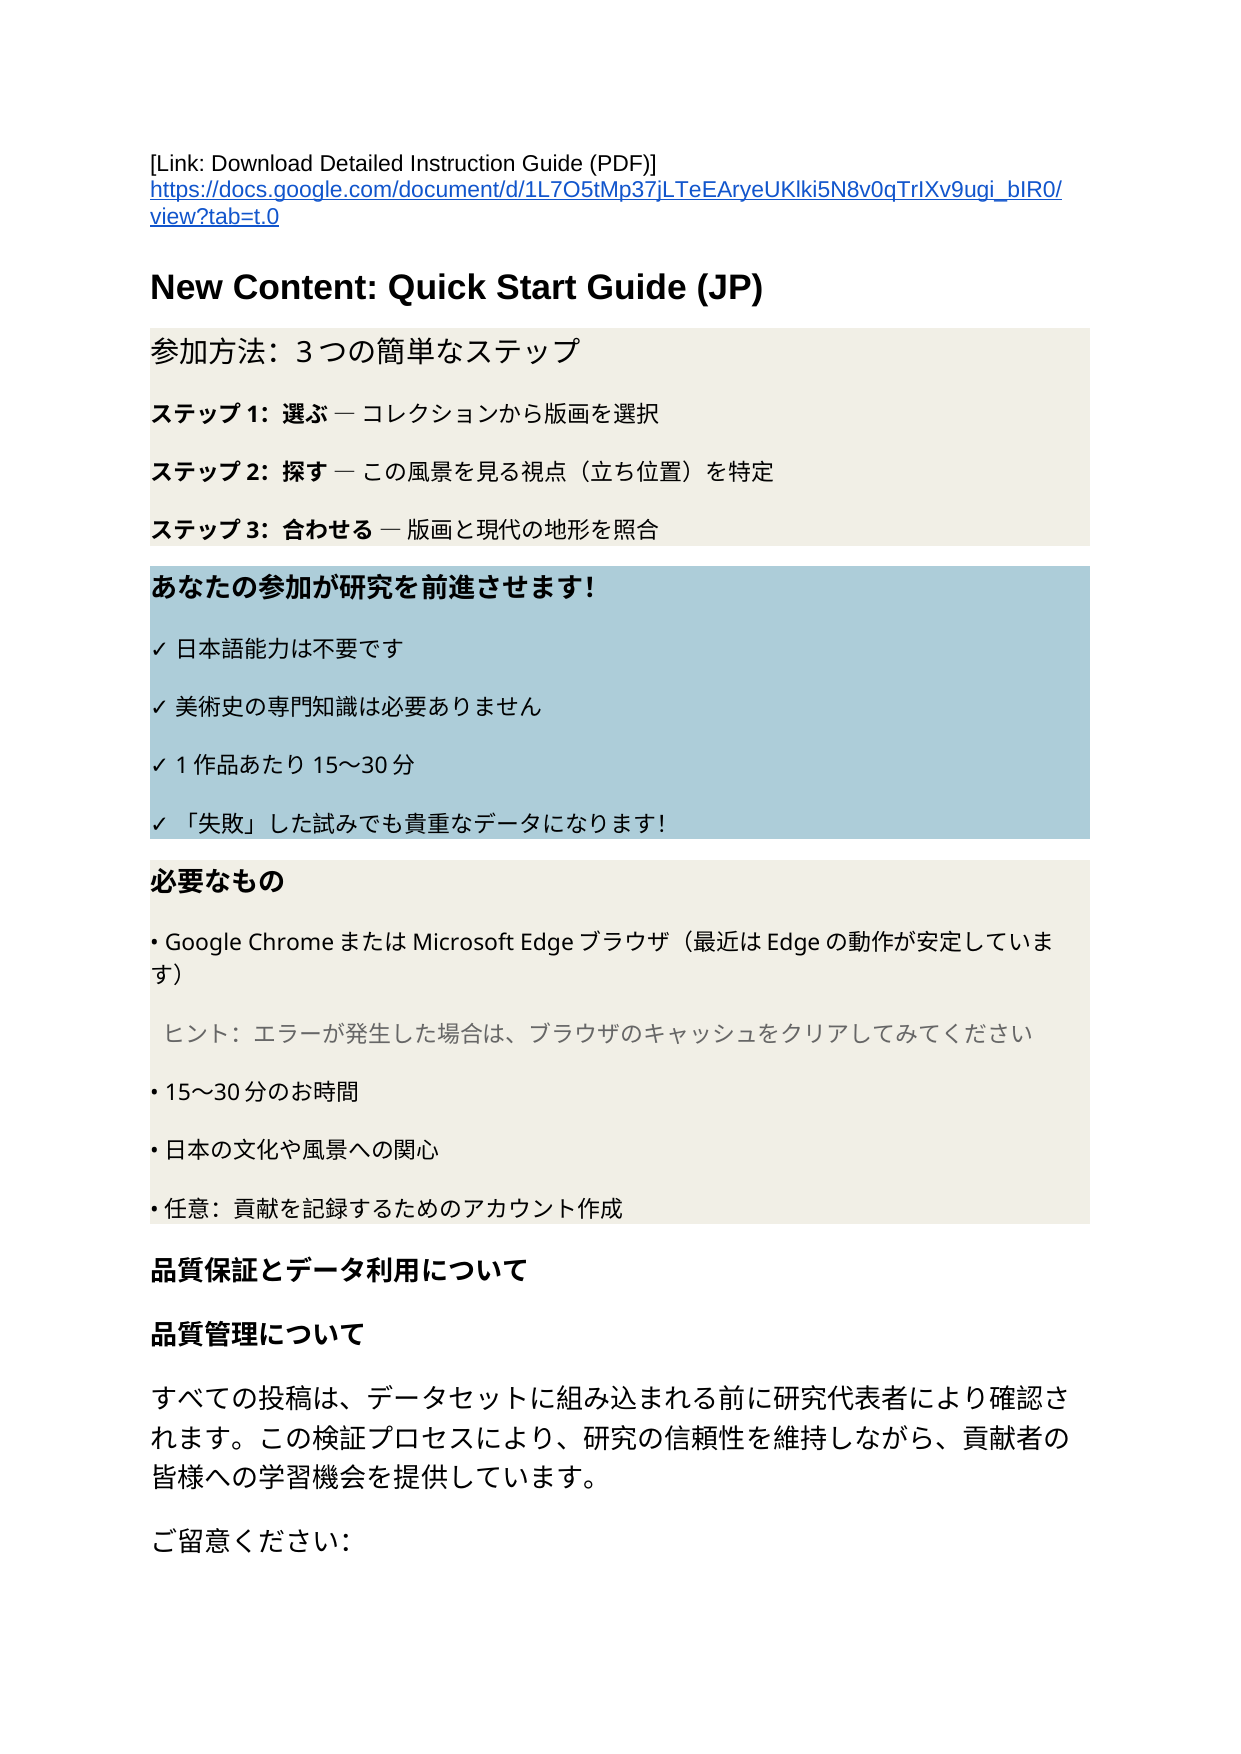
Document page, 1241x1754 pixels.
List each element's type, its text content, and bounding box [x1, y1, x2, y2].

text すべての投稿は、データセットに組み込まれる前に研究代表者により確認されます。この検証プロセスにより、研究の信頼性を維持しながら、貢献者の皆様への学習機会を提供しています。 [150, 1377, 1090, 1495]
text ご留意ください： [150, 1520, 1090, 1559]
text [Link: Download Detailed Instruction Guide (PDF)] https://docs.google.com/document/d/1L7O5tMp37jLTeEAryeUKlki5N8v0qTrIXv9ugi_bIR0/view?tab=t.0 [150, 150, 1090, 229]
text 必要なもの [150, 860, 1090, 899]
text 参加方法：3つの簡単なステップ [150, 328, 1090, 371]
subtitle New Content: Quick Start Guide (JP) [150, 267, 1090, 307]
text • Google ChromeまたはMicrosoft Edgeブラウザ（最近はEdgeの動作が安定しています） [150, 924, 1090, 991]
text ヒント：エラーが発生した場合は、ブラウザのキャッシュをクリアしてみてください [150, 1016, 1090, 1049]
text ✓ 1作品あたり15〜30分 [150, 747, 1090, 781]
text • 任意：貢献を記録するためのアカウント作成 [150, 1191, 1090, 1224]
text • 日本の文化や風景への関心 [150, 1132, 1090, 1166]
text ステップ2：探す — この風景を見る視点（立ち位置）を特定 [150, 454, 1090, 487]
text ステップ1：選ぶ — コレクションから版画を選択 [150, 396, 1090, 429]
text • 15〜30分のお時間 [150, 1074, 1090, 1107]
text 品質管理について [150, 1313, 1090, 1352]
text ✓ 「失敗」した試みでも貴重なデータになります！ [150, 806, 1090, 839]
text ✓ 美術史の専門知識は必要ありません [150, 689, 1090, 722]
text ✓ 日本語能力は不要です [150, 631, 1090, 664]
text ステップ3：合わせる — 版画と現代の地形を照合 [150, 512, 1090, 546]
text 品質保証とデータ利用について [150, 1249, 1090, 1288]
text あなたの参加が研究を前進させます！ [150, 566, 1090, 606]
